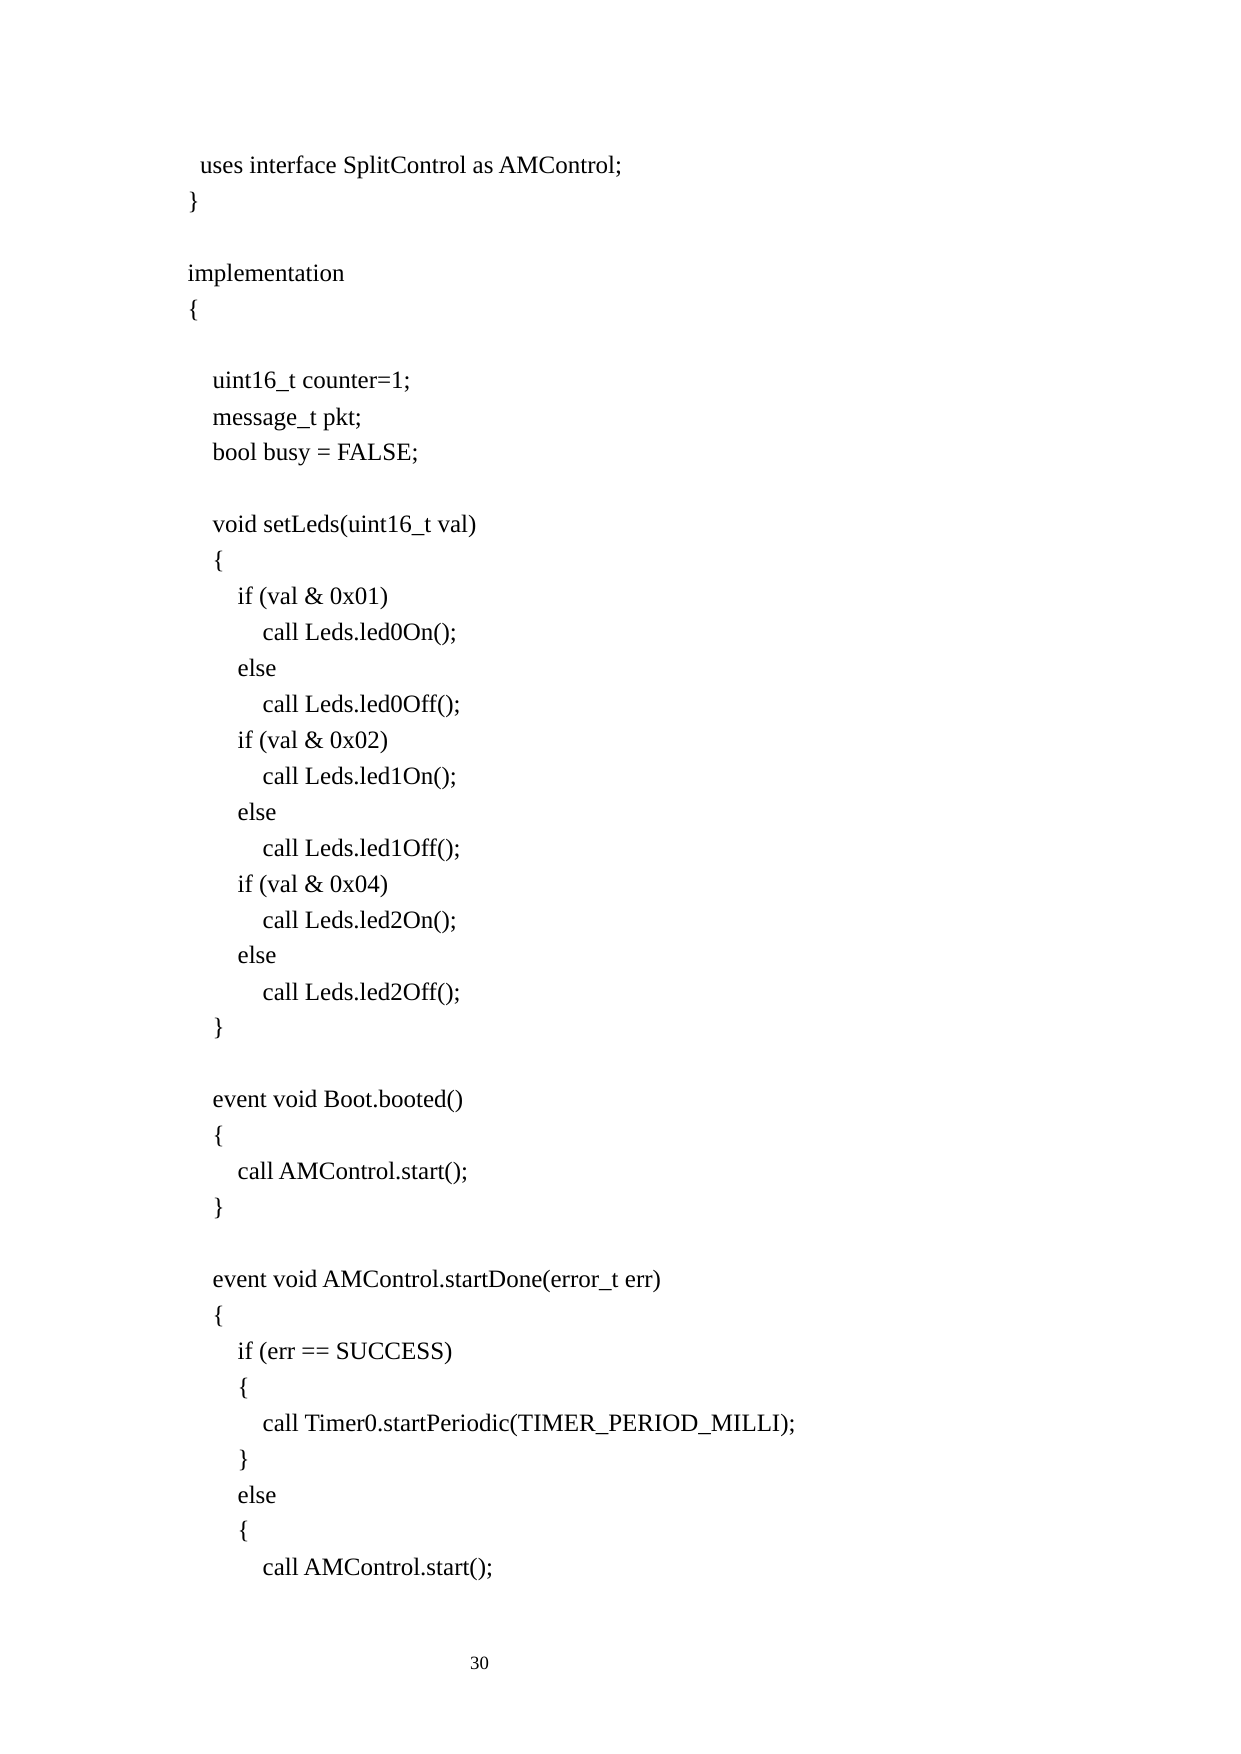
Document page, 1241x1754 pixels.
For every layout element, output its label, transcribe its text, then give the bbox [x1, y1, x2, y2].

text { [187, 545, 1053, 574]
text uses interface SplitControl as AMControl; [187, 150, 1053, 179]
text bool busy = FALSE; [187, 437, 1053, 466]
text { [187, 1516, 1053, 1544]
text if (val & 0x02) [187, 725, 1053, 754]
text event void Boot.booted() [187, 1084, 1053, 1113]
text event void AMControl.startDone(error_t err) [187, 1264, 1053, 1293]
text } [187, 186, 1053, 215]
text { [187, 1372, 1053, 1401]
text else [187, 653, 1053, 682]
text call Leds.led2On(); [187, 905, 1053, 933]
text } [187, 1192, 1053, 1221]
text call Leds.led0Off(); [187, 689, 1053, 718]
text else [187, 1480, 1053, 1508]
text { [187, 1300, 1053, 1329]
text uint16_t counter=1; [187, 366, 1053, 394]
text void setLeds(uint16_t val) [187, 509, 1053, 538]
text call Leds.led0On(); [187, 617, 1053, 646]
text call AMControl.start(); [187, 1552, 1053, 1580]
text implementation [187, 258, 1053, 287]
text else [187, 941, 1053, 969]
text if (val & 0x01) [187, 581, 1053, 610]
text if (err == SUCCESS) [187, 1336, 1053, 1365]
text { [187, 1120, 1053, 1149]
text call Leds.led1Off(); [187, 833, 1053, 862]
text call Leds.led1On(); [187, 761, 1053, 790]
text call AMControl.start(); [187, 1156, 1053, 1185]
text message_t pkt; [187, 402, 1053, 430]
text } [187, 1444, 1053, 1472]
text call Timer0.startPeriodic(TIMER_PERIOD_MILLI); [187, 1408, 1053, 1437]
text } [187, 1012, 1053, 1041]
text call Leds.led2Off(); [187, 977, 1053, 1005]
text { [187, 294, 1053, 322]
text if (val & 0x04) [187, 869, 1053, 897]
text else [187, 797, 1053, 826]
